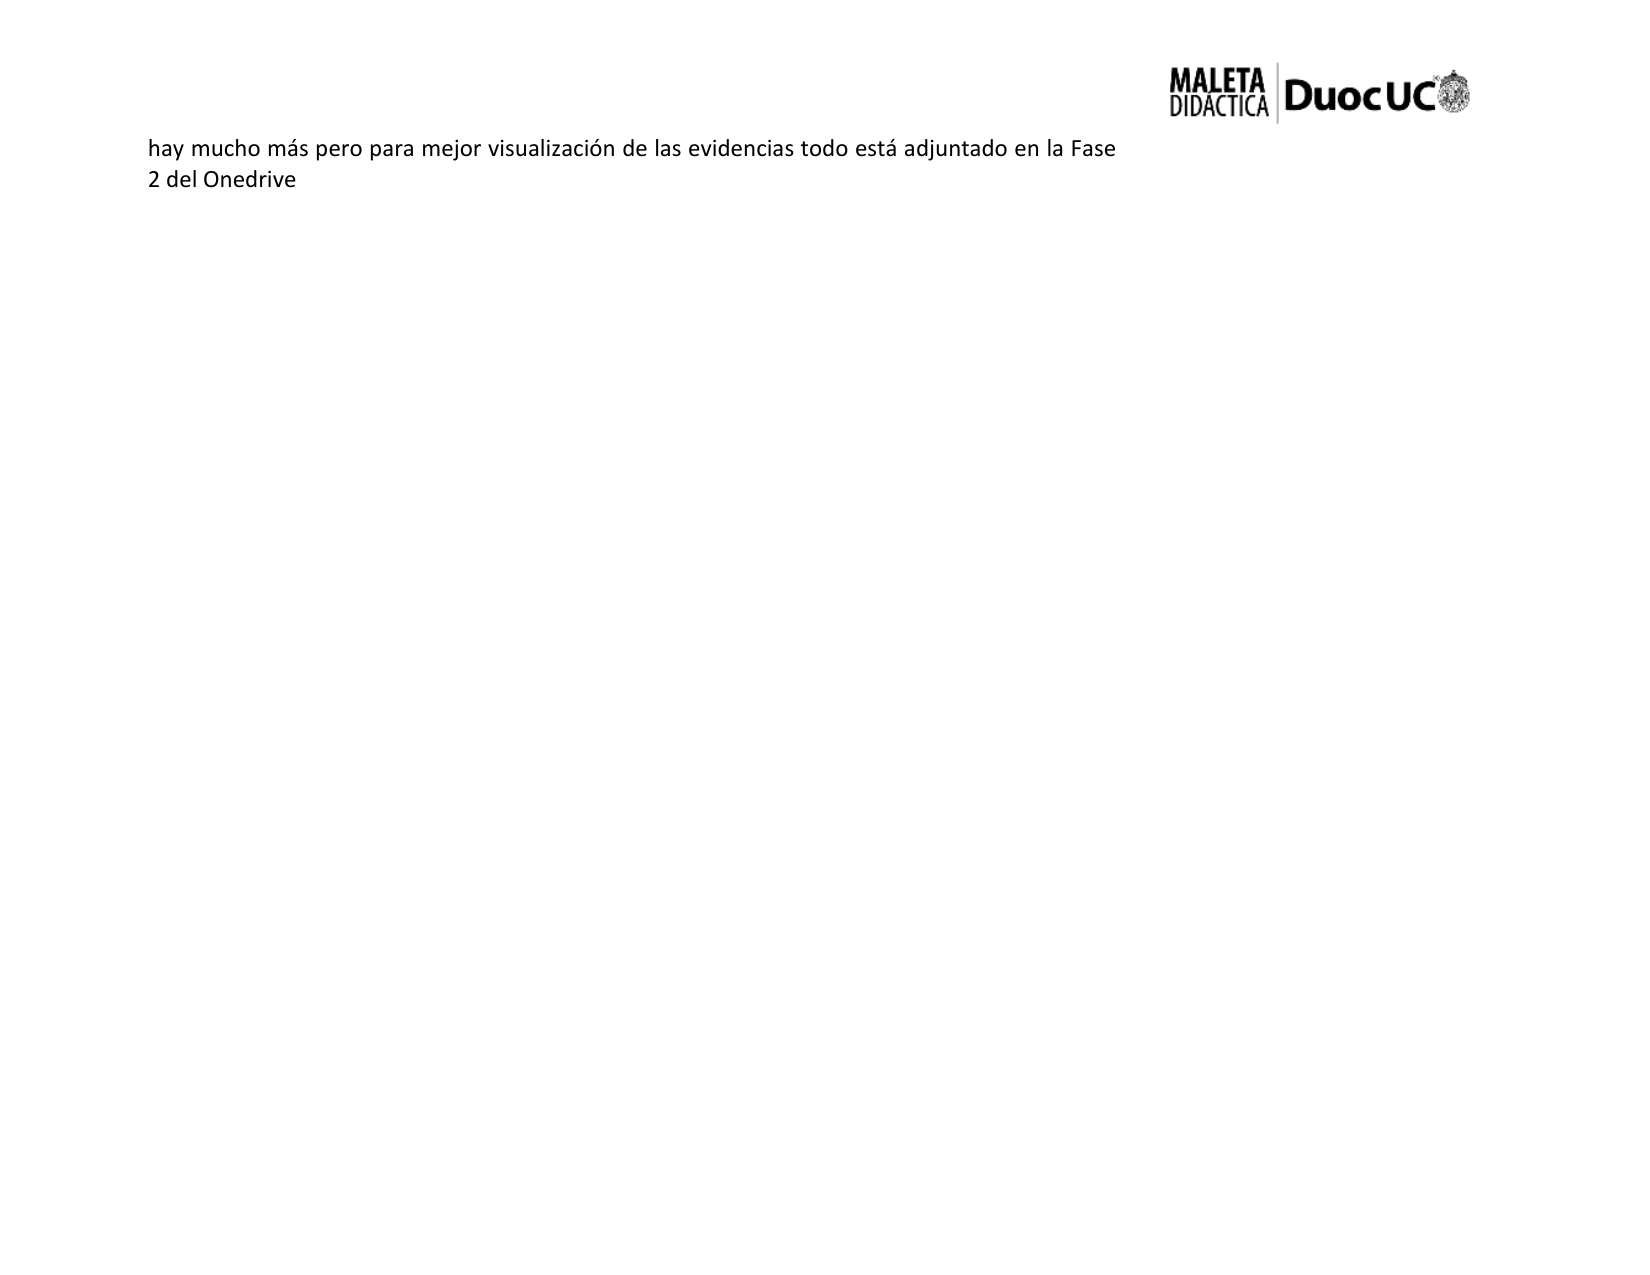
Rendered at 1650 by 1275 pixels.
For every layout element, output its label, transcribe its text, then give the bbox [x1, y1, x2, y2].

text hay mucho más pero para mejor visualización de las evidencias todo está adjuntado en la Fase 2 del Onedrive [148, 133, 1502, 194]
picture [1137, 39, 1503, 145]
